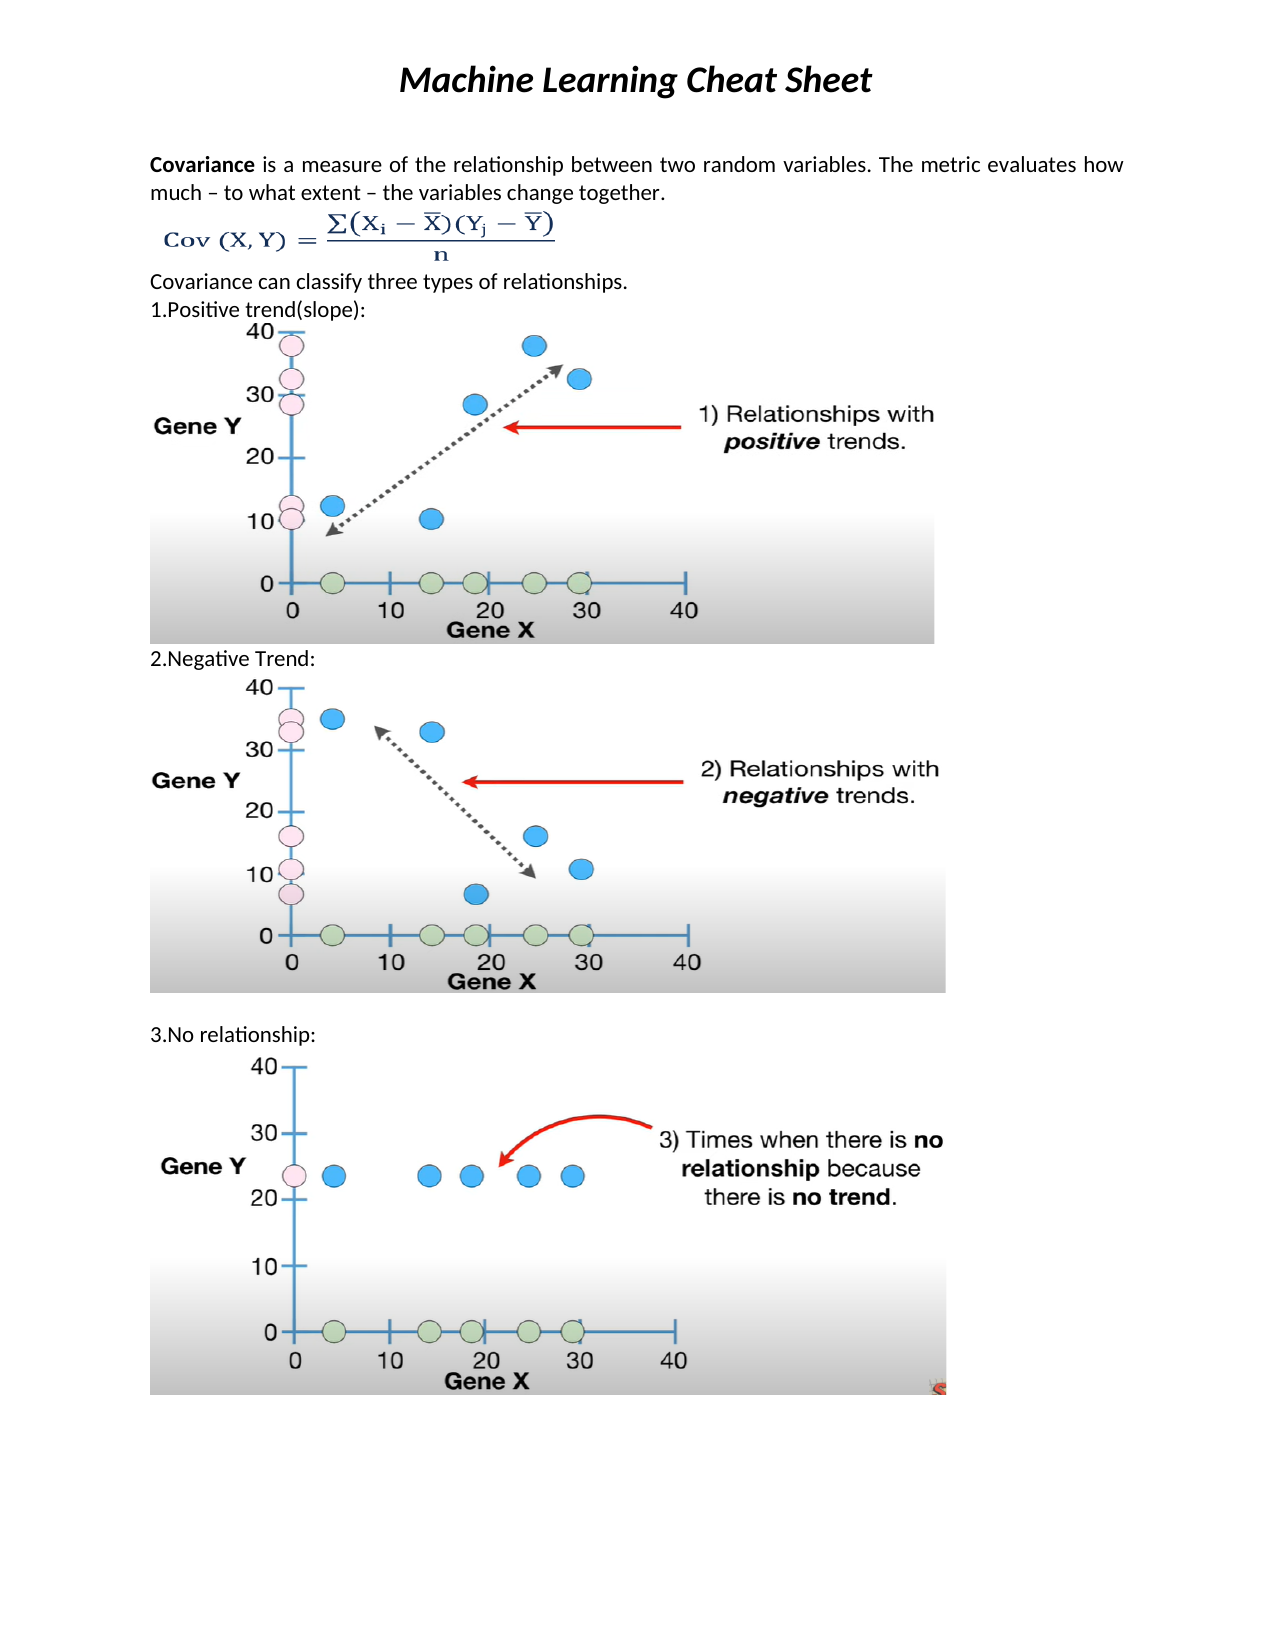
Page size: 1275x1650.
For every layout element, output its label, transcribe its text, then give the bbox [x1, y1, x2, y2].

picture [150, 671, 946, 993]
text 2.Negative Trend: [150, 644, 1125, 672]
text 1.Positive trend(slope): [150, 295, 1125, 323]
text Covariance can classify three types of relationships. [150, 267, 1125, 295]
picture [150, 1048, 947, 1395]
text 3.No relationship: [150, 1021, 1125, 1048]
picture [150, 323, 935, 644]
picture [150, 206, 569, 268]
text Covariance is a measure of the relationship between two random variables. The metric evaluates how much – to what extent – the variables change together. [150, 150, 1125, 206]
